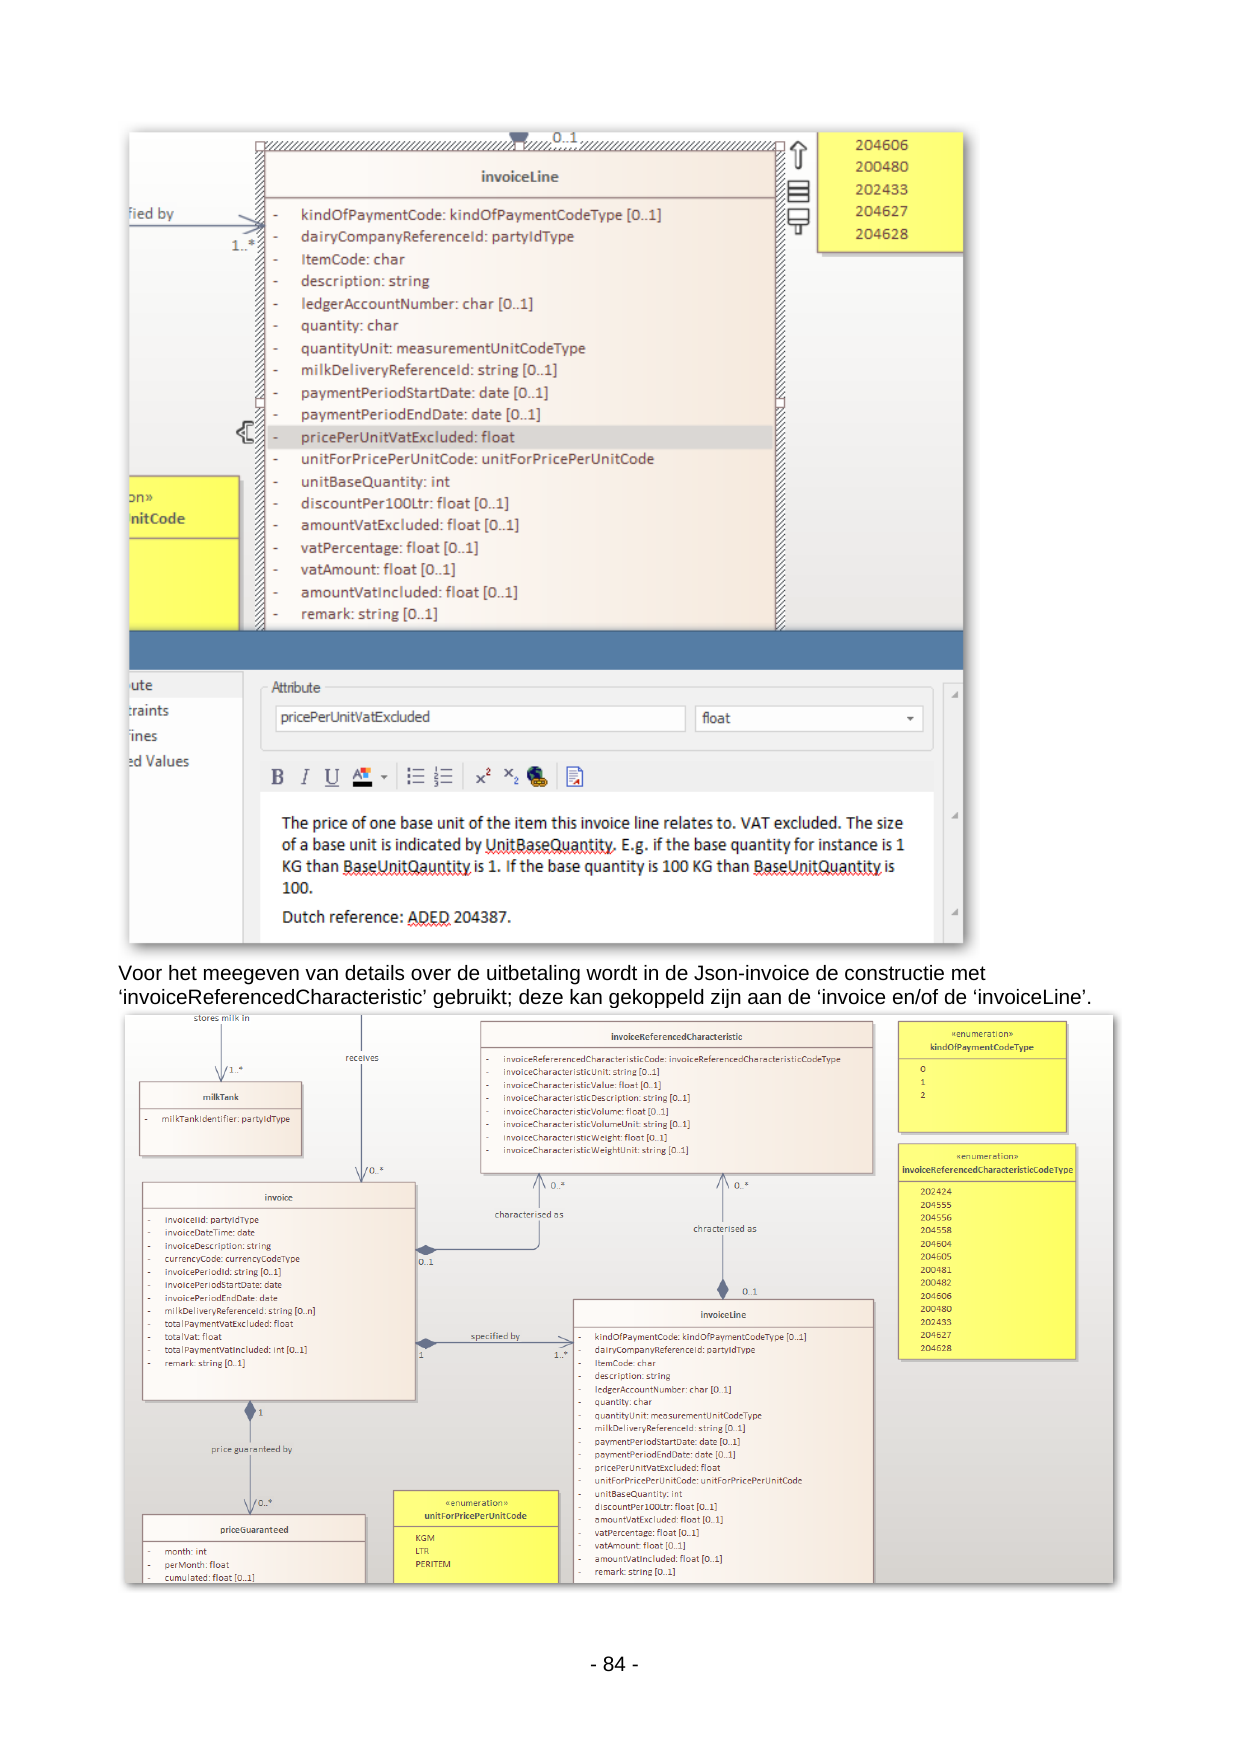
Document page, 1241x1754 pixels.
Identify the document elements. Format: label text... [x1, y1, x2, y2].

picture [118, 121, 980, 961]
picture [118, 1008, 1123, 1593]
text Voor het meegeven van details over de uitbetaling wordt in de Json-invoice de constructie met ‘invoiceReferencedCharacteristic’ gebruikt; deze kan gekoppeld zijn aan de ‘invoice en/of de ‘invoiceLine’. [118, 961, 1122, 1008]
